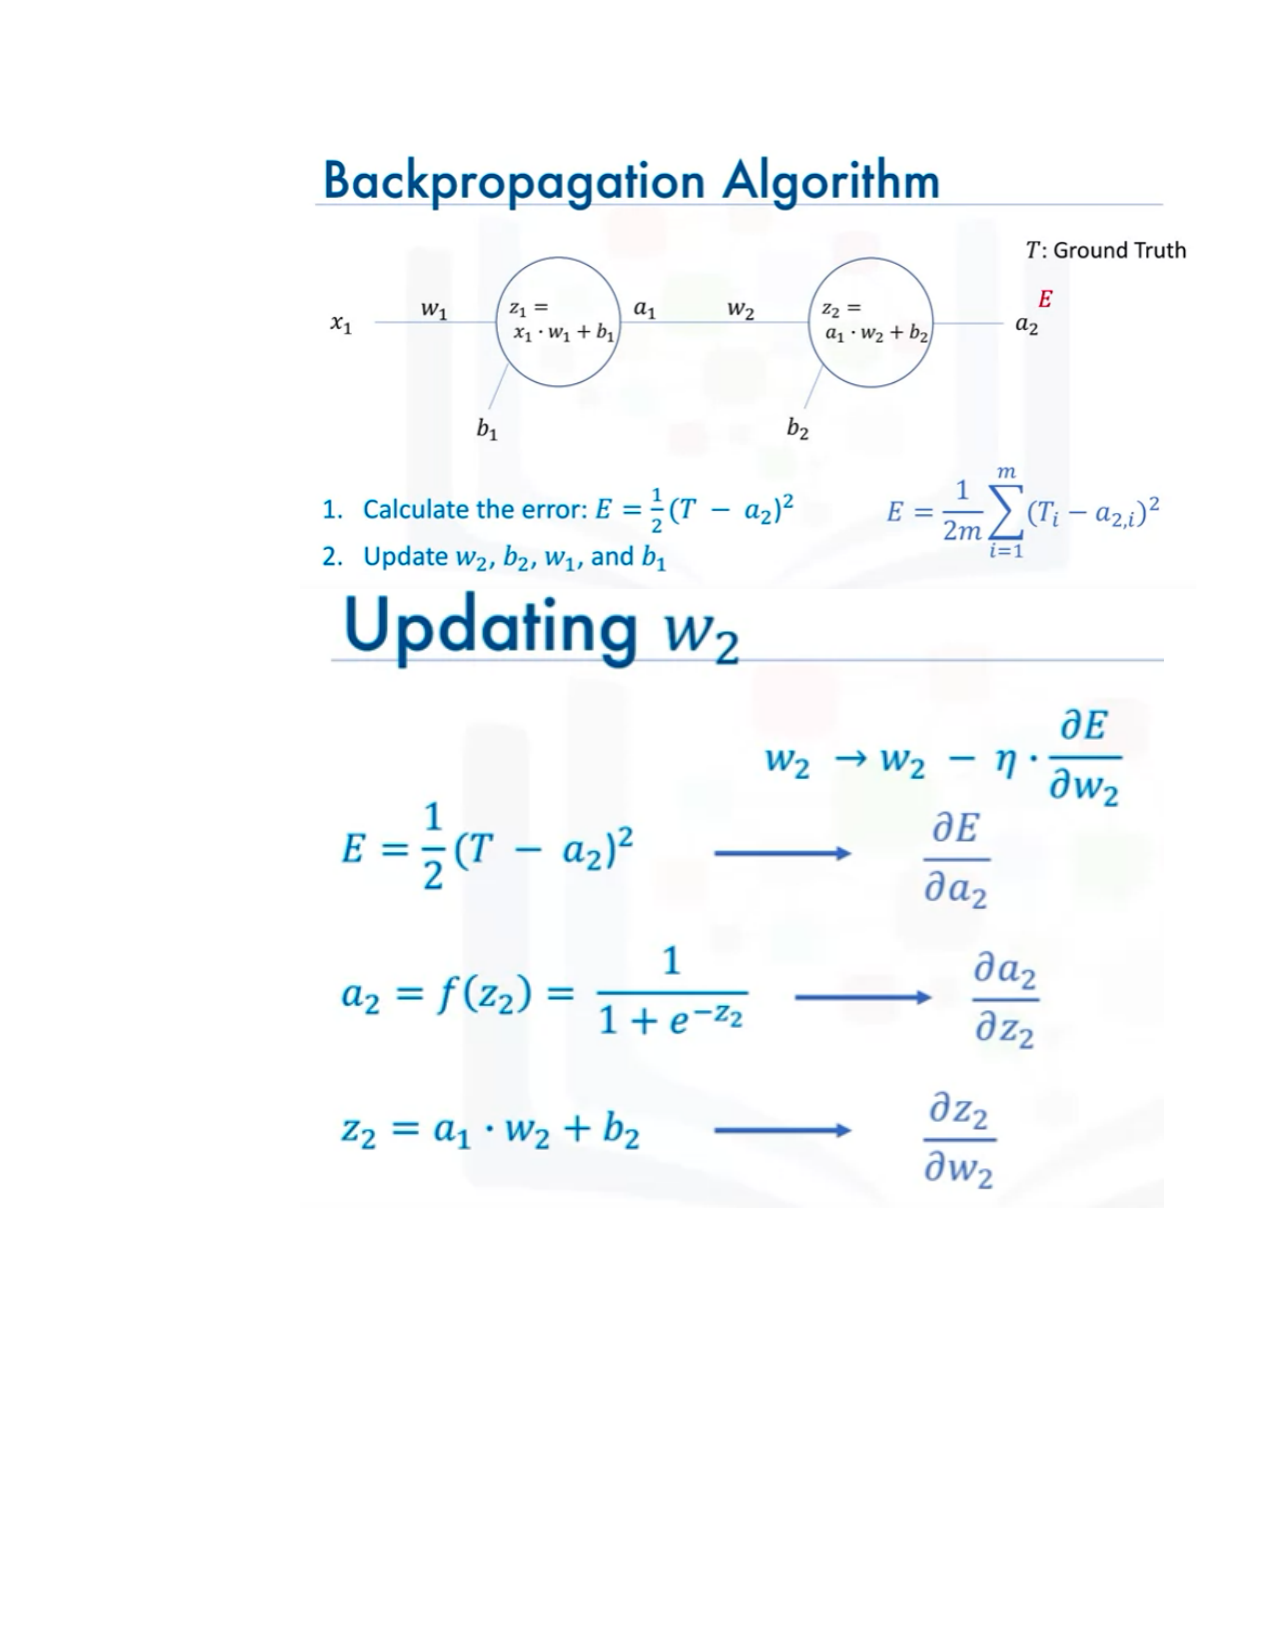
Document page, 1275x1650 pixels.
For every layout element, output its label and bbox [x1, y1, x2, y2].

picture [300, 150, 1197, 1208]
